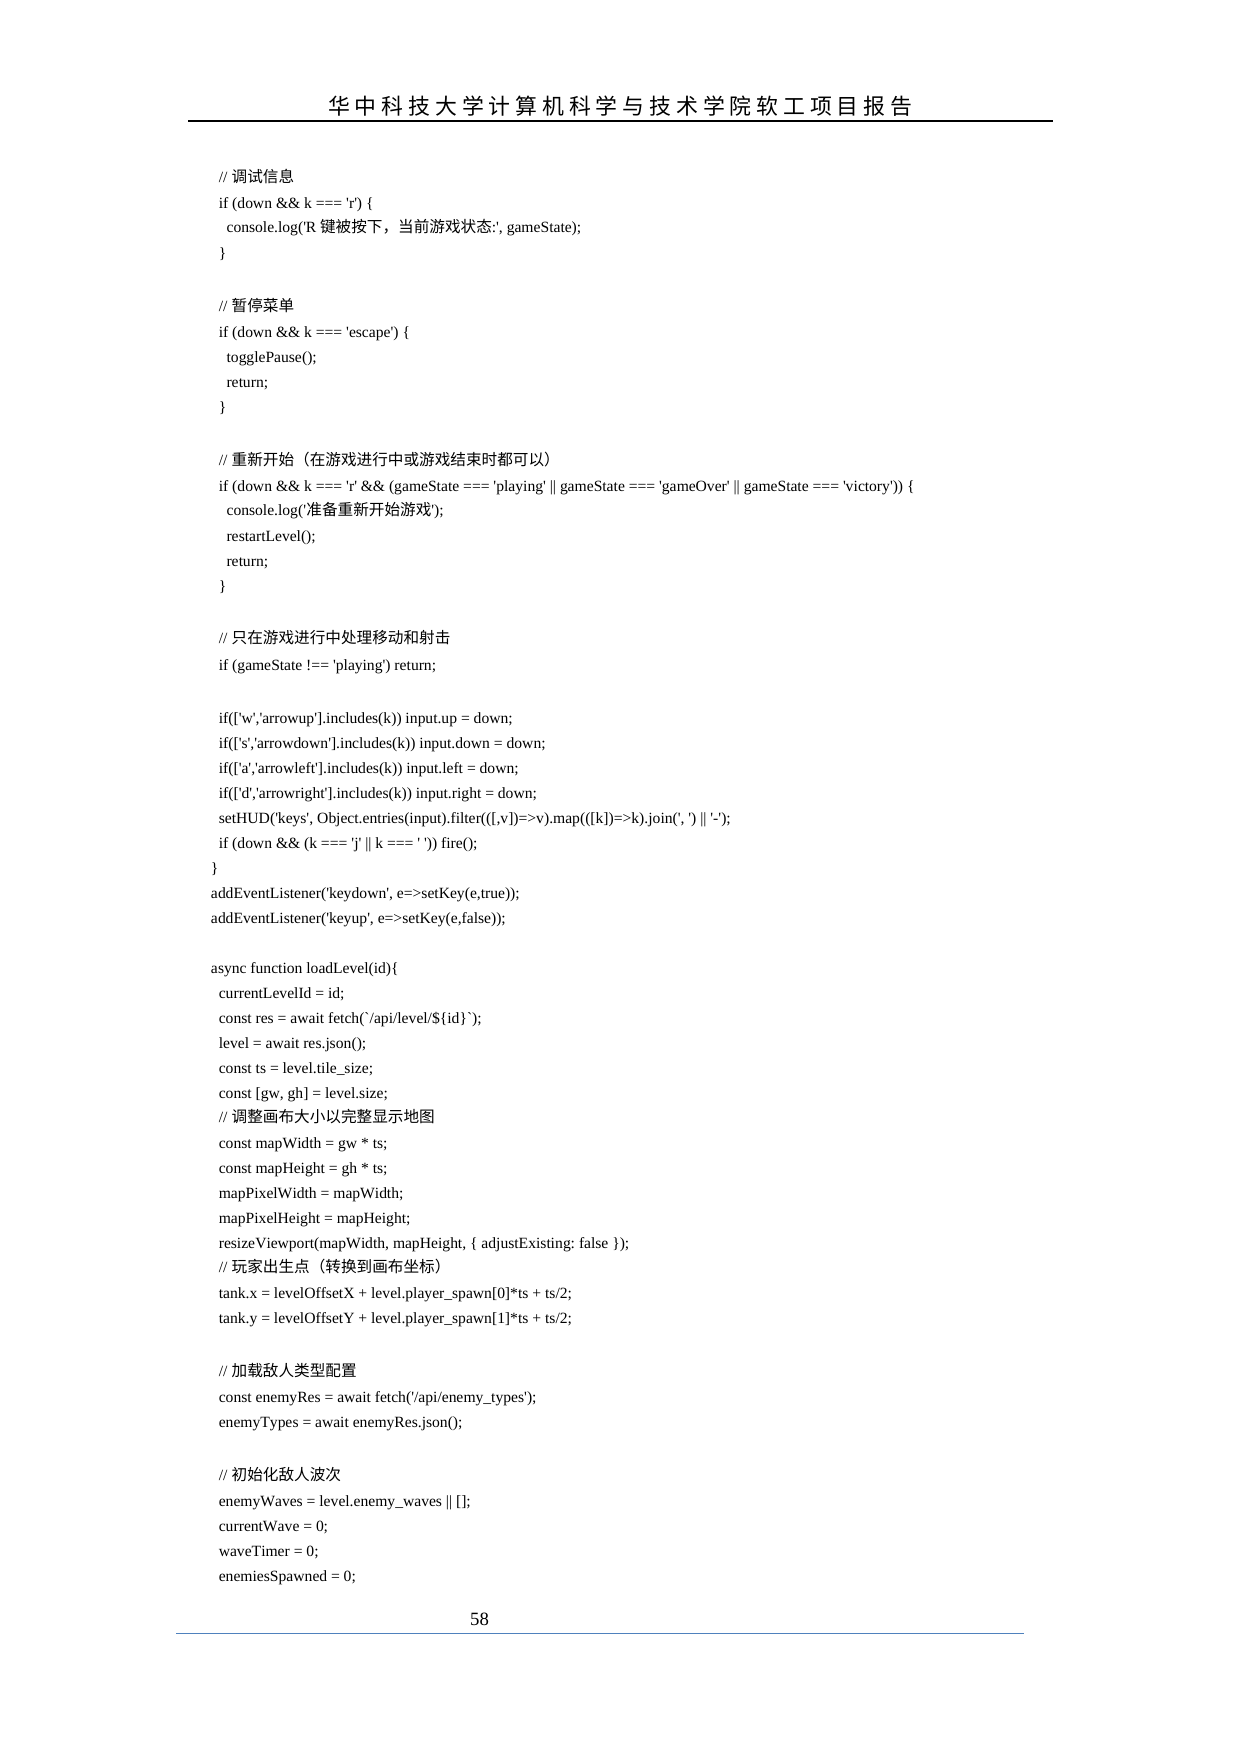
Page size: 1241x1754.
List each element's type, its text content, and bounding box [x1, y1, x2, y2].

text waveTimer = 0; [187, 1534, 1053, 1559]
text setHUD('keys', Object.entries(input).filter(([,v])=>v).map(([k])=>k).join(', ') || '-'); [187, 802, 1053, 827]
text // 玩家出生点（转换到画布坐标） [187, 1252, 1053, 1277]
text // 重新开始（在游戏进行中或游戏结束时都可以） [187, 444, 1053, 469]
text } [187, 569, 1053, 594]
text tank.y = levelOffsetY + level.player_spawn[1]*ts + ts/2; [187, 1302, 1053, 1327]
text const mapWidth = gw * ts; [187, 1127, 1053, 1152]
text return; [187, 366, 1053, 391]
text restartLevel(); [187, 519, 1053, 544]
text tank.x = levelOffsetX + level.player_spawn[0]*ts + ts/2; [187, 1277, 1053, 1302]
text enemyWaves = level.enemy_waves || []; [187, 1484, 1053, 1509]
text addEventListener('keydown', e=>setKey(e,true)); [187, 877, 1053, 902]
text async function loadLevel(id){ [187, 952, 1053, 977]
text enemiesSpawned = 0; [187, 1559, 1053, 1584]
text const [gw, gh] = level.size; [187, 1077, 1053, 1102]
text // 初始化敌人波次 [187, 1459, 1053, 1484]
text } [187, 852, 1053, 877]
text const enemyRes = await fetch('/api/enemy_types'); [187, 1381, 1053, 1406]
text const res = await fetch(`/api/level/${id}`); [187, 1002, 1053, 1027]
text console.log('R键被按下，当前游戏状态:', gameState); [187, 212, 1053, 237]
text return; [187, 544, 1053, 569]
text mapPixelWidth = mapWidth; [187, 1177, 1053, 1202]
text if (down && k === 'r') { [187, 187, 1053, 212]
text if(['w','arrowup'].includes(k)) input.up = down; [187, 702, 1053, 727]
text currentWave = 0; [187, 1509, 1053, 1534]
text addEventListener('keyup', e=>setKey(e,false)); [187, 902, 1053, 927]
text level = await res.json(); [187, 1027, 1053, 1052]
text // 暂停菜单 [187, 291, 1053, 316]
text resizeViewport(mapWidth, mapHeight, { adjustExisting: false }); [187, 1227, 1053, 1252]
text // 调试信息 [187, 162, 1053, 187]
text // 调整画布大小以完整显示地图 [187, 1102, 1053, 1127]
text if(['s','arrowdown'].includes(k)) input.down = down; [187, 727, 1053, 752]
text } [187, 237, 1053, 262]
text // 加载敌人类型配置 [187, 1356, 1053, 1381]
text if (down && k === 'r' && (gameState === 'playing' || gameState === 'gameOver' || gameState === 'victory')) { [187, 469, 1053, 494]
text togglePause(); [187, 341, 1053, 366]
text if(['a','arrowleft'].includes(k)) input.left = down; [187, 752, 1053, 777]
text if(['d','arrowright'].includes(k)) input.right = down; [187, 777, 1053, 802]
text const ts = level.tile_size; [187, 1052, 1053, 1077]
text mapPixelHeight = mapHeight; [187, 1202, 1053, 1227]
text if (down && k === 'escape') { [187, 316, 1053, 341]
text console.log('准备重新开始游戏'); [187, 494, 1053, 519]
text if (gameState !== 'playing') return; [187, 648, 1053, 673]
text const mapHeight = gh * ts; [187, 1152, 1053, 1177]
text if (down && (k === 'j' || k === ' ')) fire(); [187, 827, 1053, 852]
text // 只在游戏进行中处理移动和射击 [187, 623, 1053, 648]
text currentLevelId = id; [187, 977, 1053, 1002]
text } [187, 391, 1053, 416]
text enemyTypes = await enemyRes.json(); [187, 1406, 1053, 1431]
